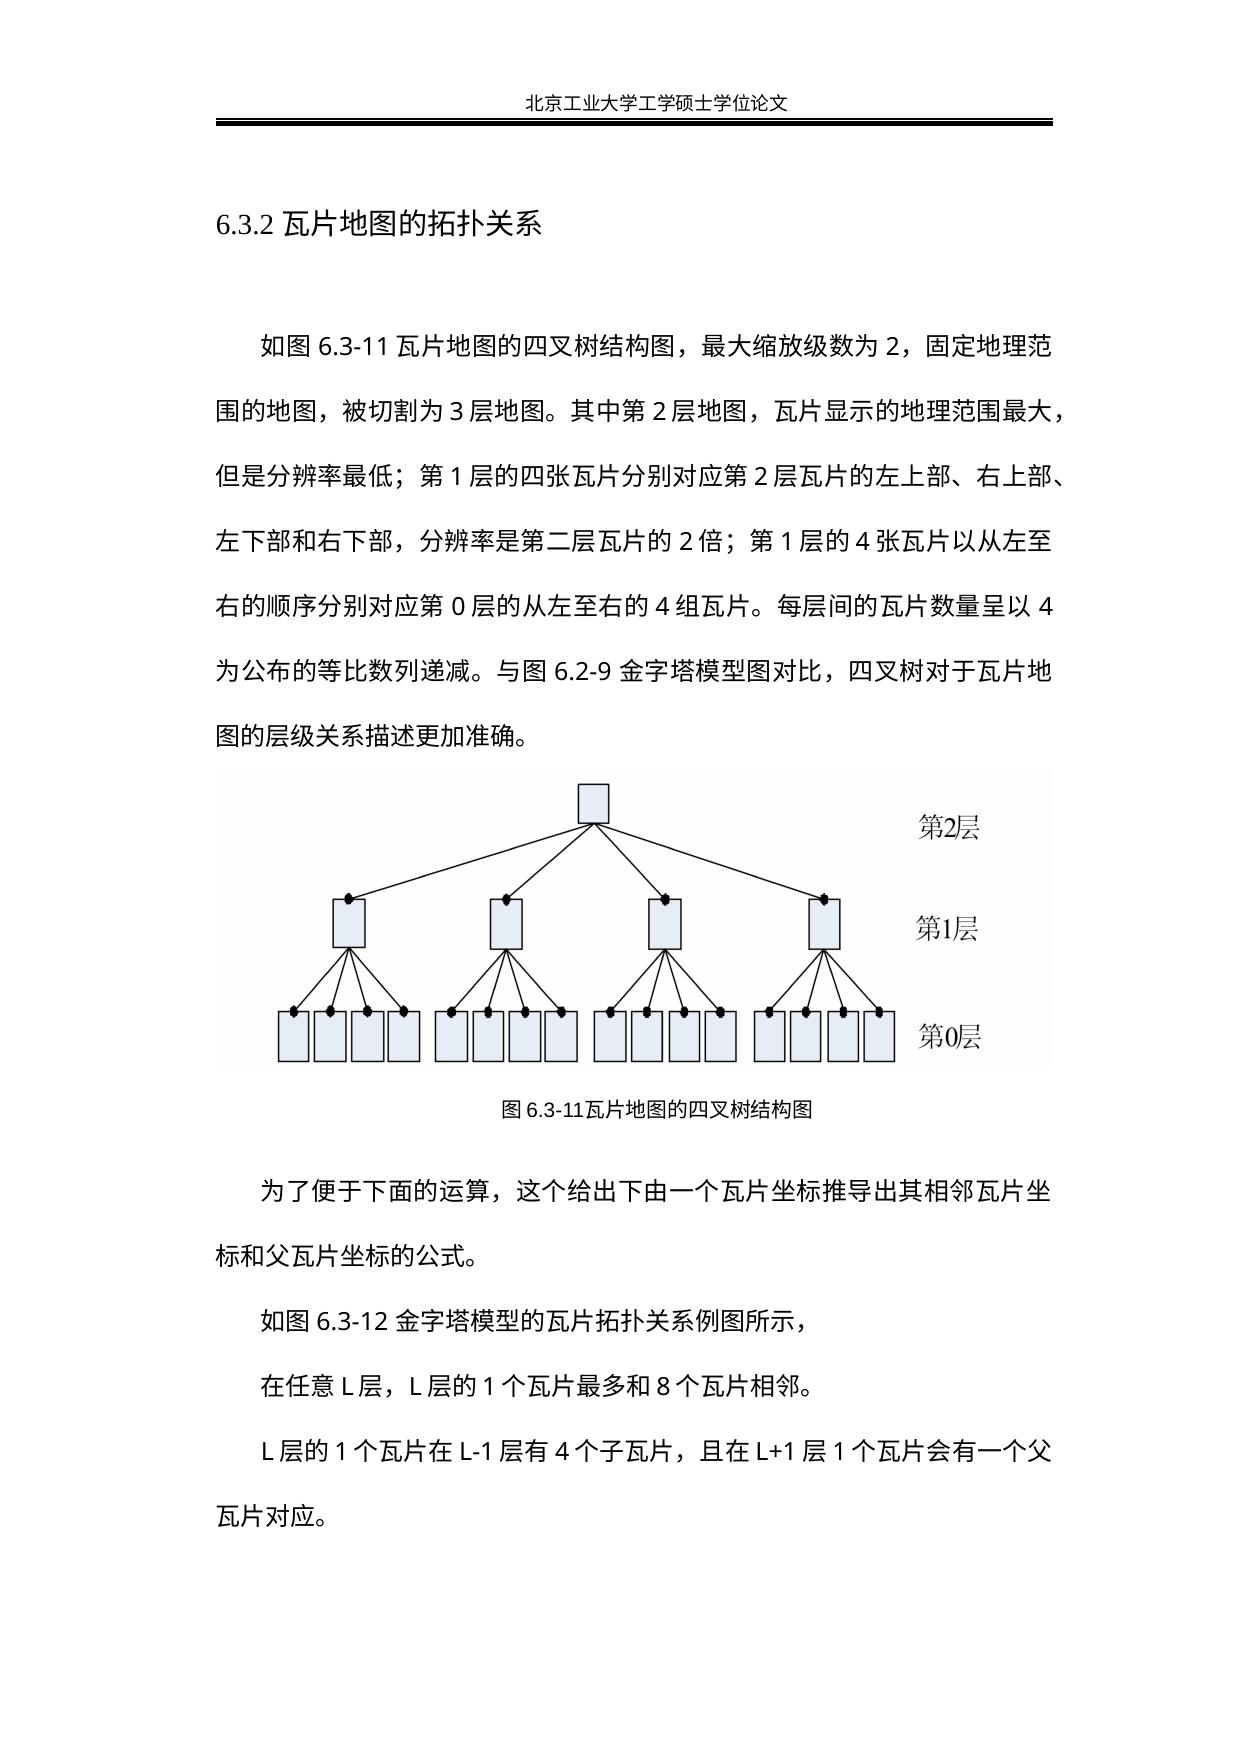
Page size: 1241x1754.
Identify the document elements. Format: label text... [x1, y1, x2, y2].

text L层的1个瓦片在L-1层有4个子瓦片，且在L+1层1个瓦片会有一个父瓦片对应。 [216, 1417, 1053, 1547]
picture [215, 767, 1053, 1069]
subtitle 瓦片地图的拓扑关系 [216, 189, 1053, 254]
text 为了便于下面的运算，这个给出下由一个瓦片坐标推导出其相邻瓦片坐标和父瓦片坐标的公式。 [216, 1157, 1053, 1287]
text 在任意L层，L层的1个瓦片最多和8个瓦片相邻。 [216, 1352, 1053, 1417]
